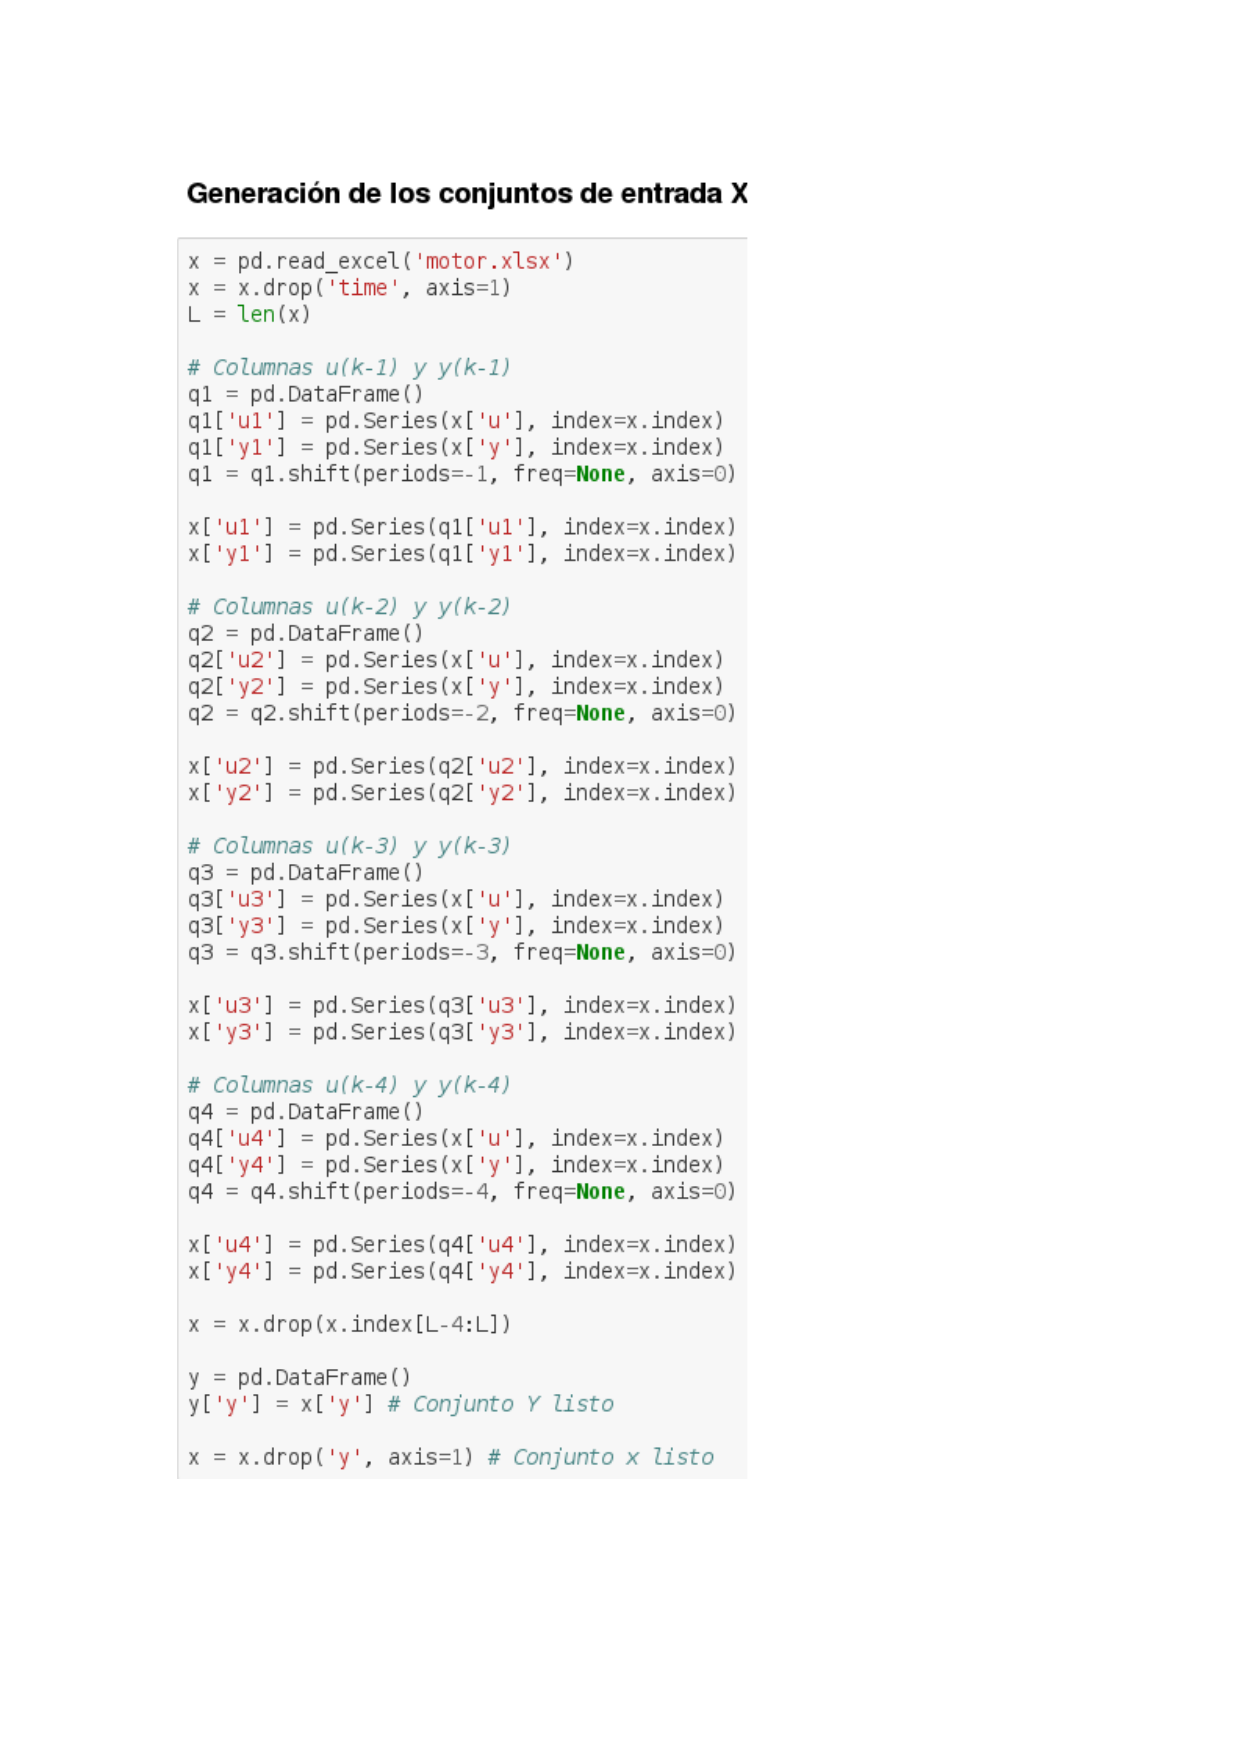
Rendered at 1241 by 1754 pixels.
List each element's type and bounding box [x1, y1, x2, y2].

picture [177, 147, 748, 1479]
